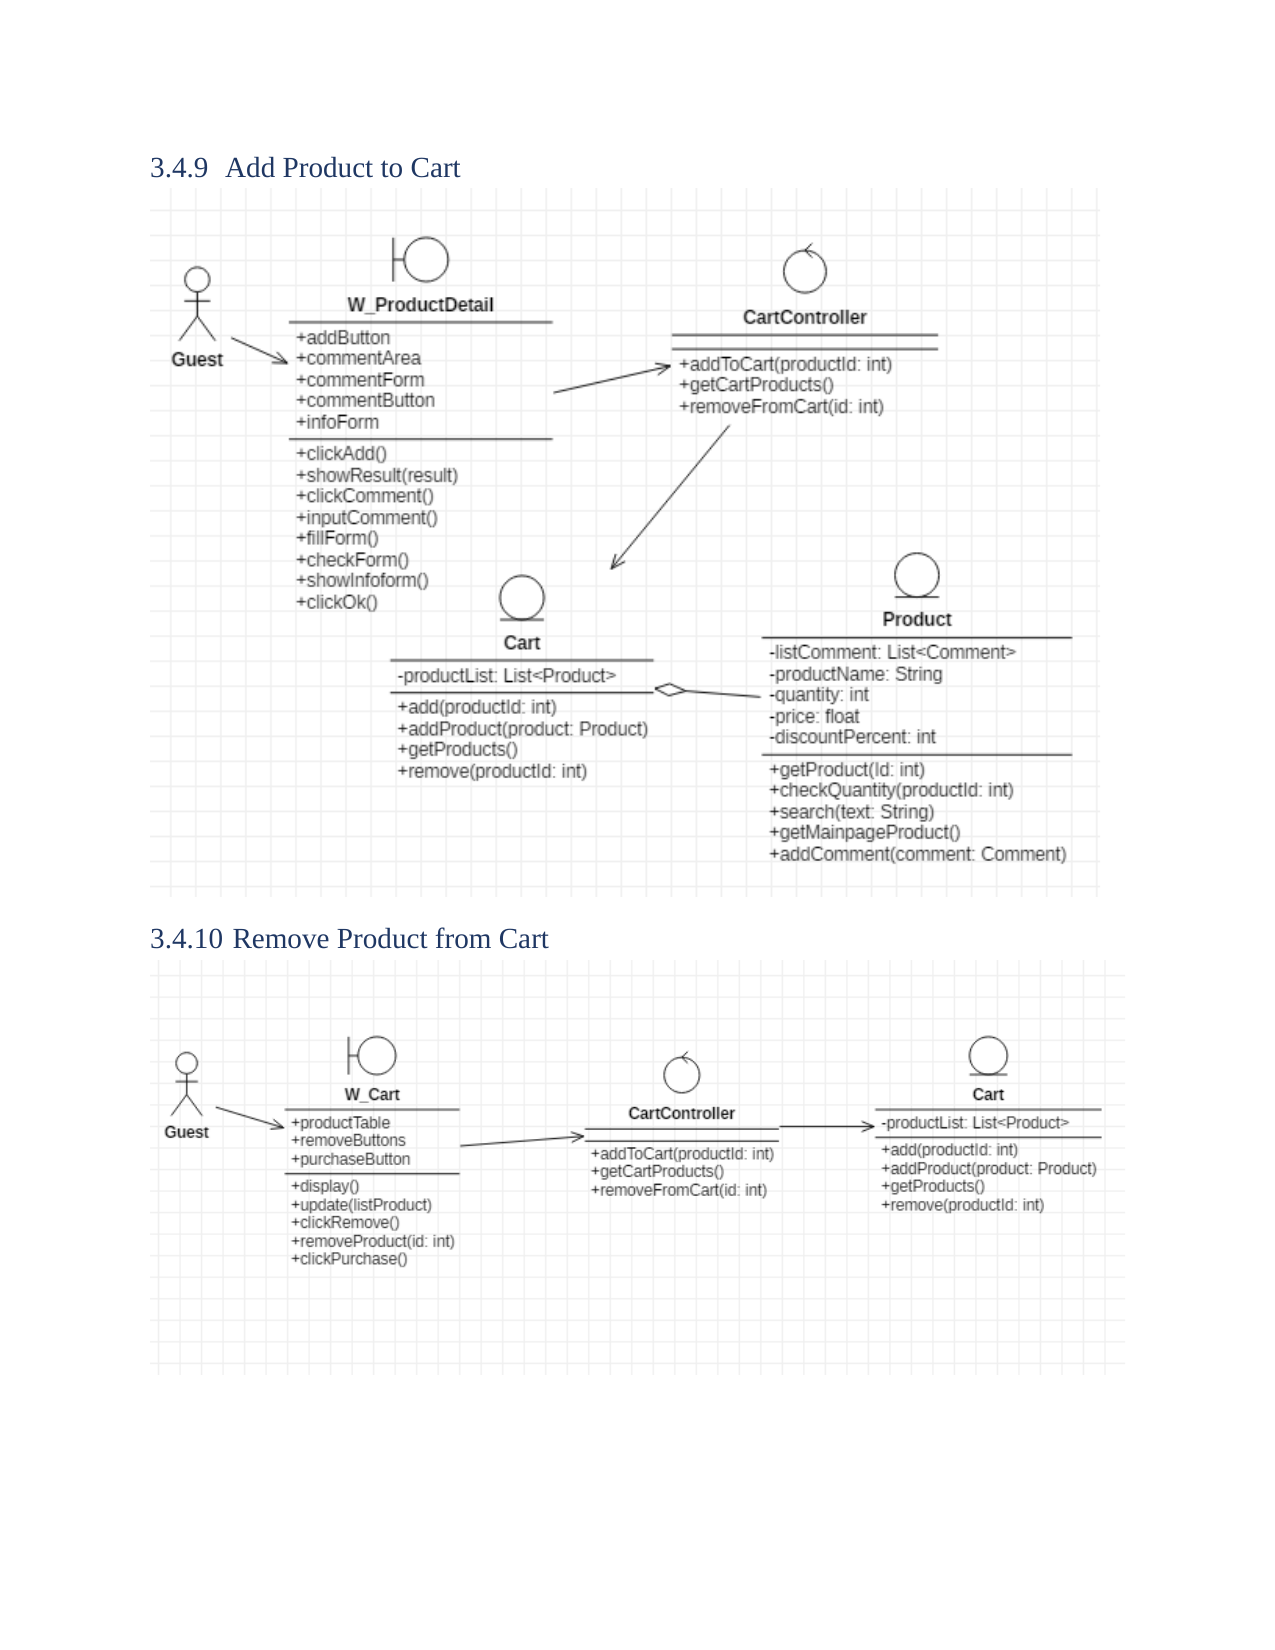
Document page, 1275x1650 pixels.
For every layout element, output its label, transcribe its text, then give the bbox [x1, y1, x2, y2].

subtitle Add Product to Cart [150, 150, 1125, 183]
picture [150, 188, 1100, 897]
picture [150, 960, 1125, 1375]
subtitle Remove Product from Cart [150, 921, 1125, 955]
